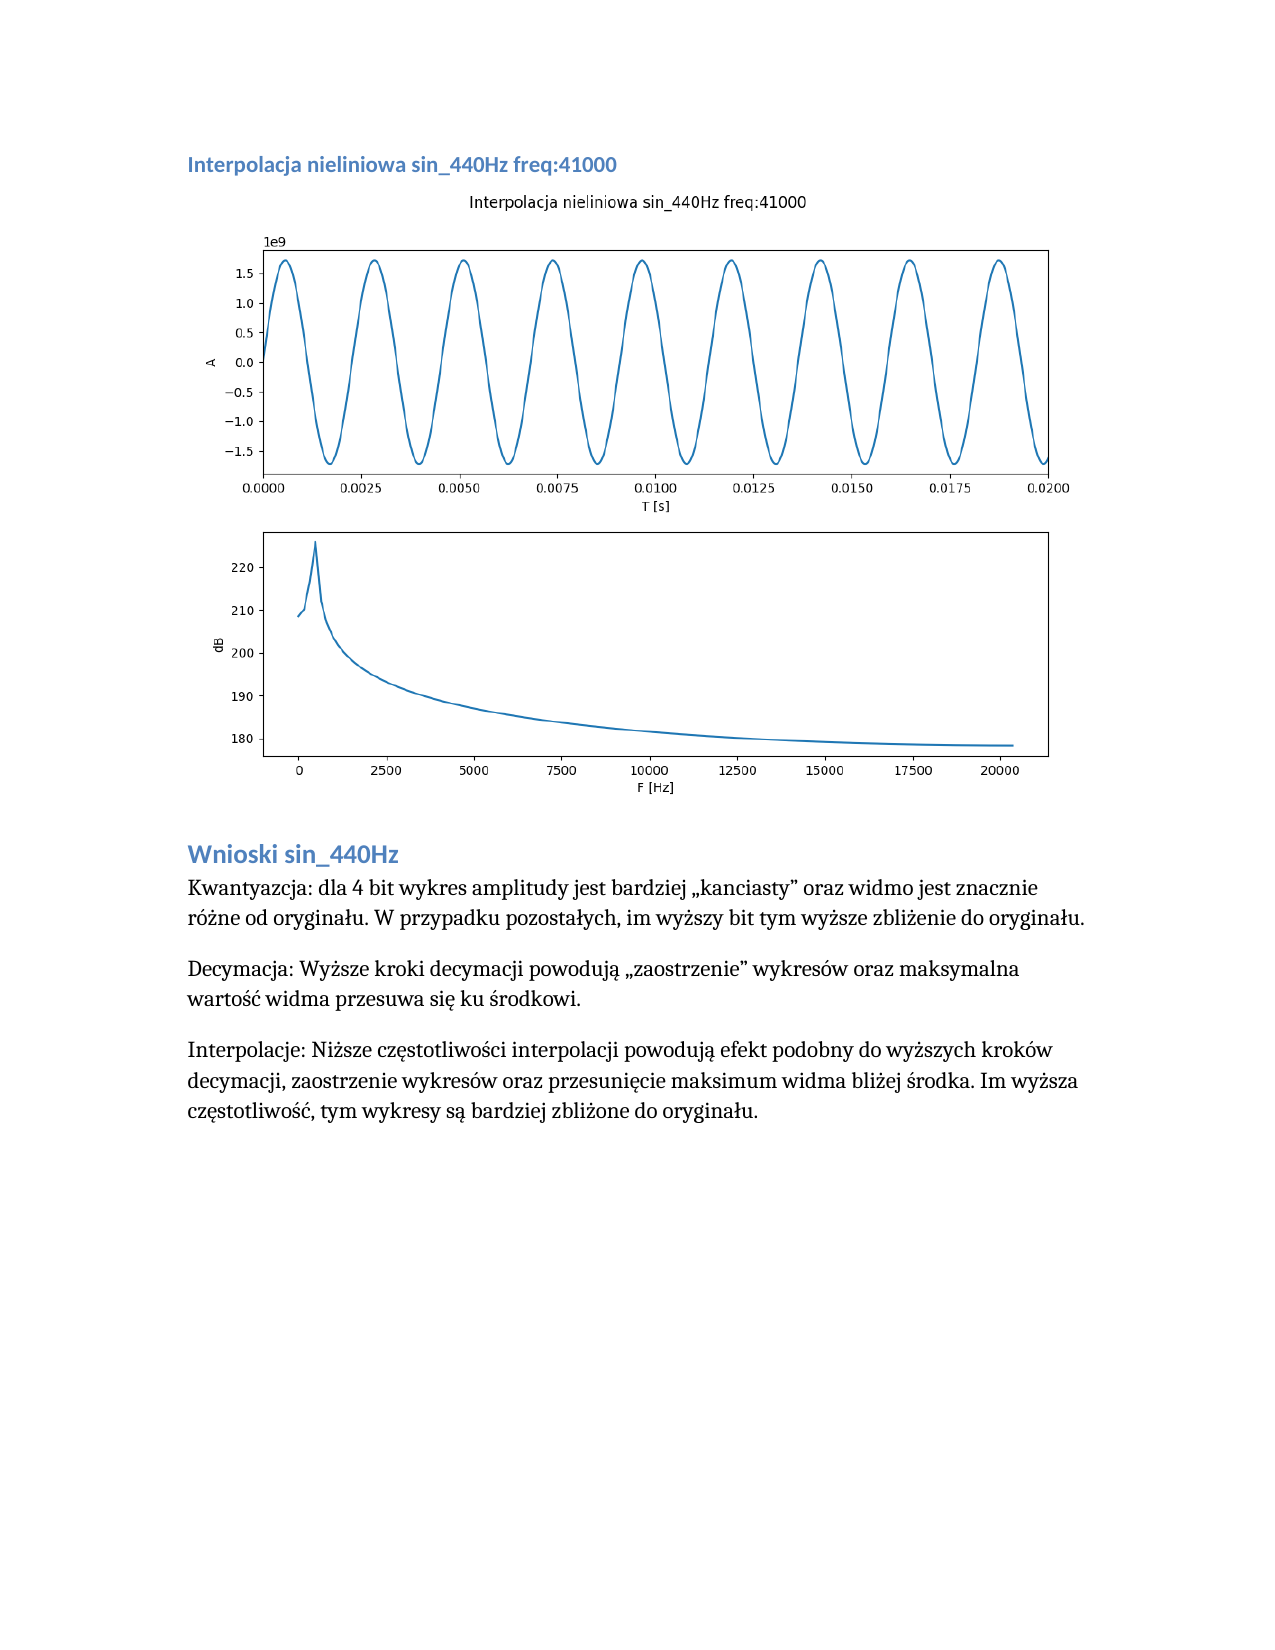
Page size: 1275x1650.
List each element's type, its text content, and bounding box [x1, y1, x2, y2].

picture [187, 182, 1088, 813]
subtitle Wnioski sin_440Hz [187, 837, 1087, 870]
text Interpolacje: Niższe częstotliwości interpolacji powodują efekt podobny do wyższych kroków decymacji, zaostrzenie wykresów oraz przesunięcie maksimum widma bliżej środka. Im wyższa częstotliwość, tym wykresy są bardziej zbliżone do oryginału. [187, 1037, 1087, 1124]
subtitle Interpolacja nieliniowa sin_440Hz freq:41000 [187, 150, 1087, 178]
text Kwantyazcja: dla 4 bit wykres amplitudy jest bardziej „kanciasty” oraz widmo jest znacznie różne od oryginału. W przypadku pozostałych, im wyższy bit tym wyższe zbliżenie do oryginału. [187, 875, 1087, 931]
text Decymacja: Wyższe kroki decymacji powodują „zaostrzenie” wykresów oraz maksymalna wartość widma przesuwa się ku środkowi. [187, 956, 1087, 1013]
